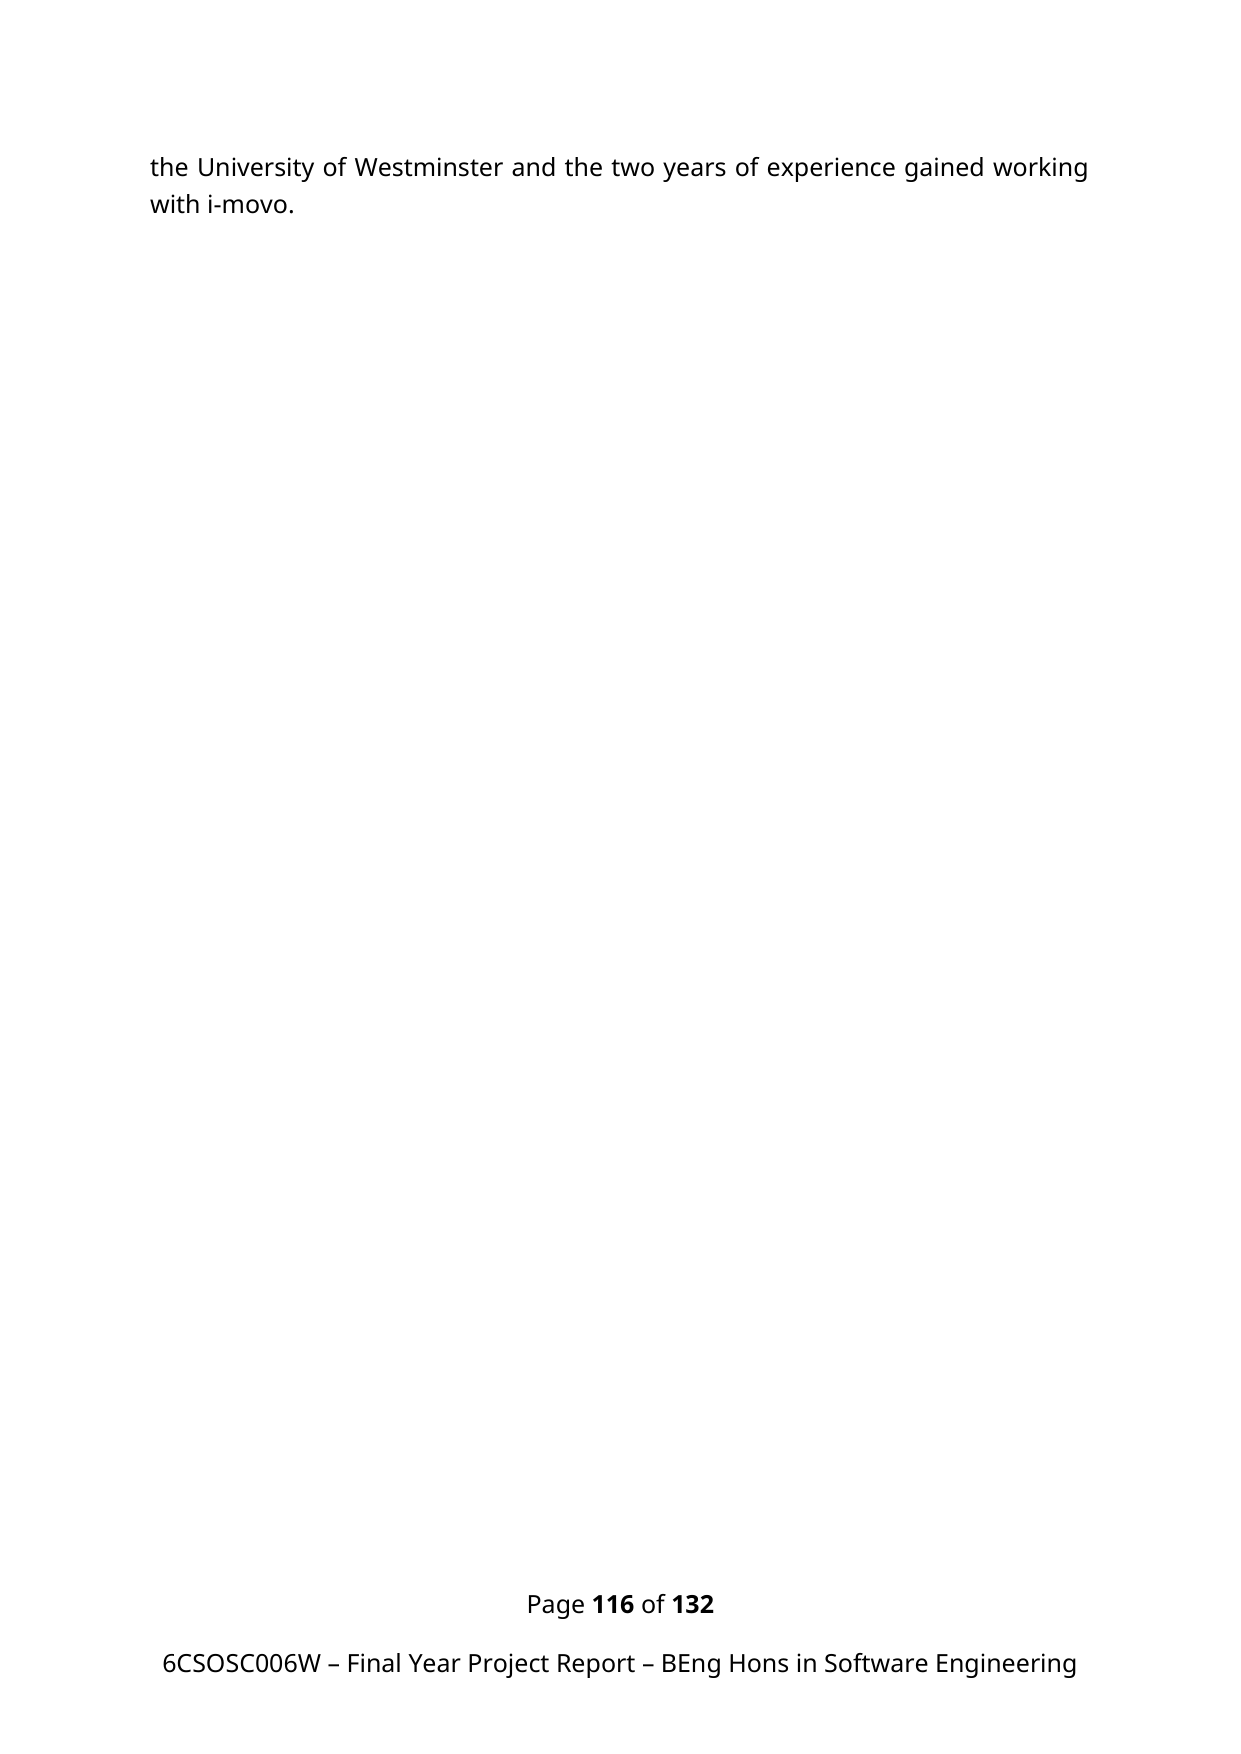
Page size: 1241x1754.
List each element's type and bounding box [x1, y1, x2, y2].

text [150, 150, 1090, 221]
